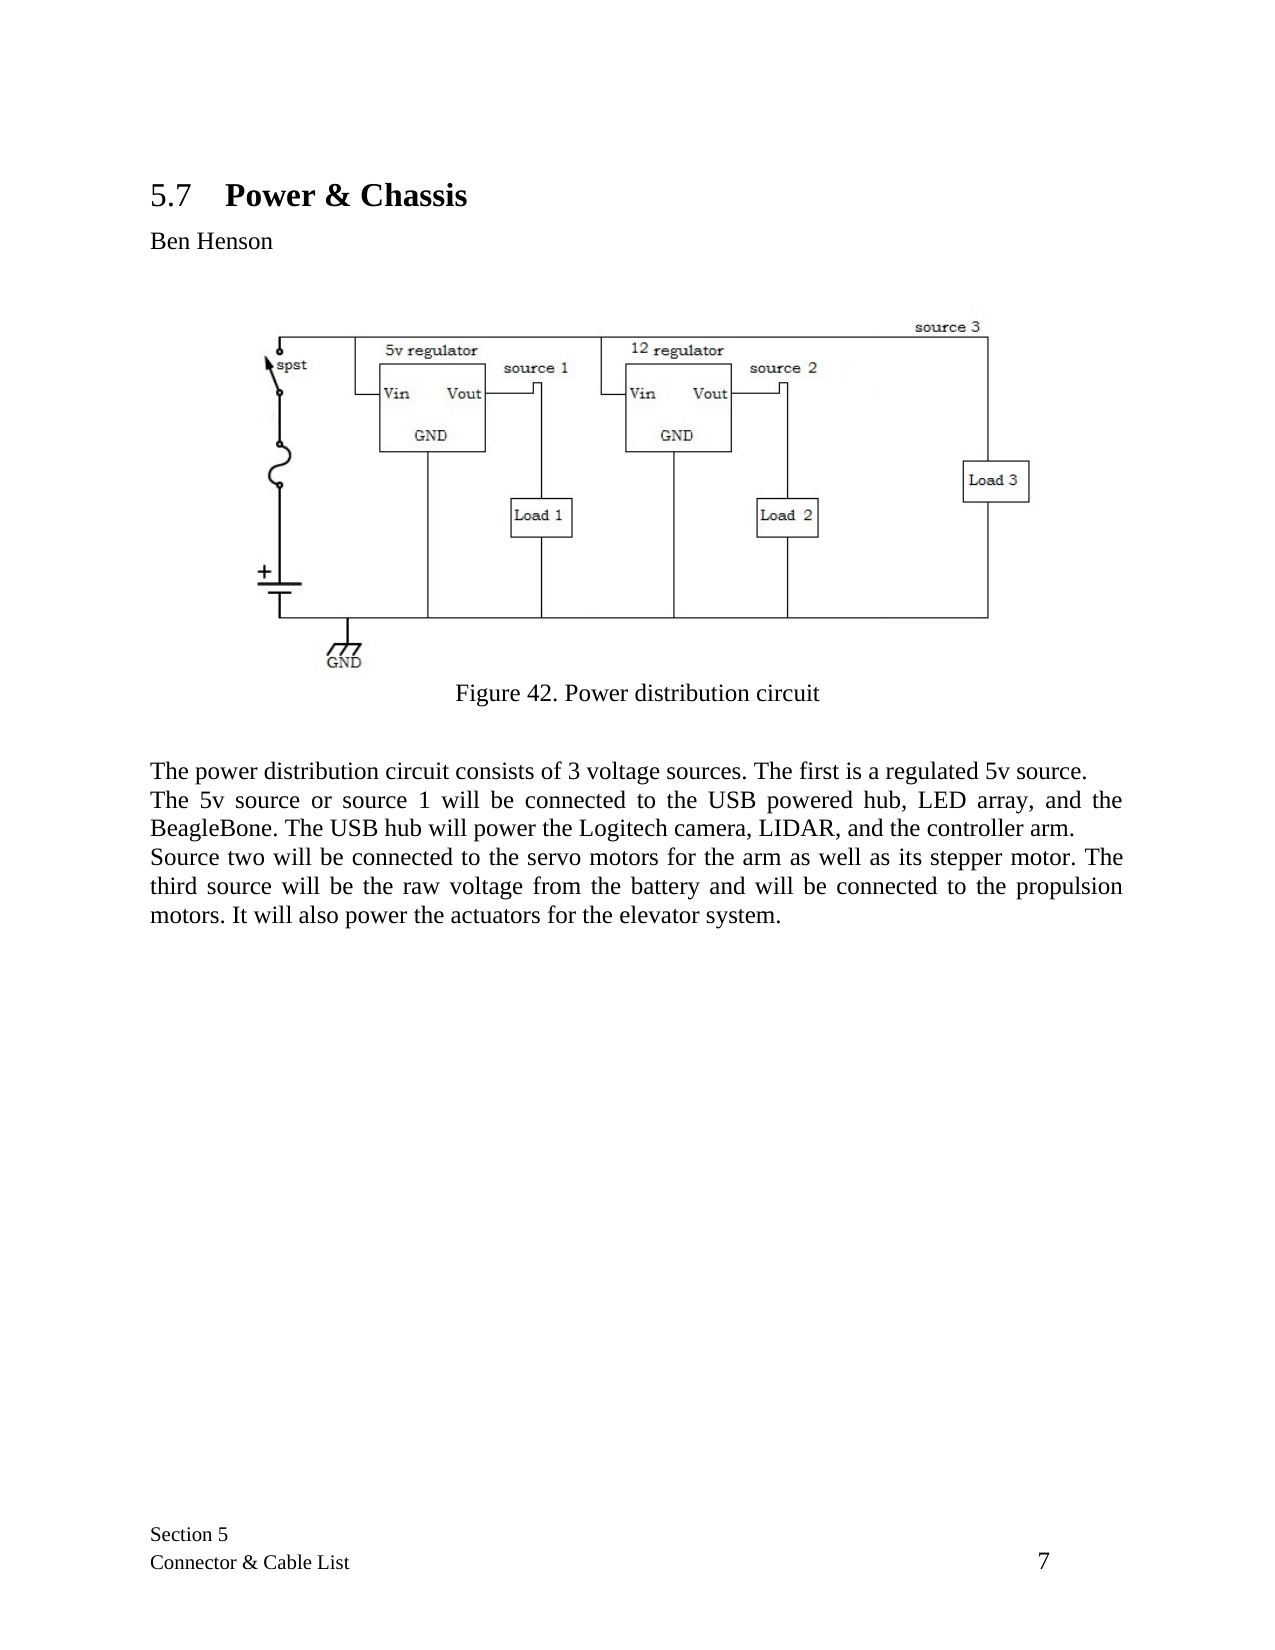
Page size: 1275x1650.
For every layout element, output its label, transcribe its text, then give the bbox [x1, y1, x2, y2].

picture [220, 283, 1055, 678]
text Source two will be connected to the servo motors for the arm as well as its stepper motor. The third source will be the raw voltage from the battery and will be connected to the propulsion motors. It will also power the actuators for the elevator system. [150, 842, 1125, 928]
subtitle Power & Chassis [150, 175, 1125, 213]
text The power distribution circuit consists of 3 voltage sources. The first is a regulated 5v source. [150, 756, 1125, 785]
text The 5v source or source 1 will be connected to the USB powered hub, LED array, and the BeagleBone. The USB hub will power the Logitech camera, LIDAR, and the controller arm. [150, 785, 1125, 842]
text Ben Henson [150, 226, 1125, 254]
